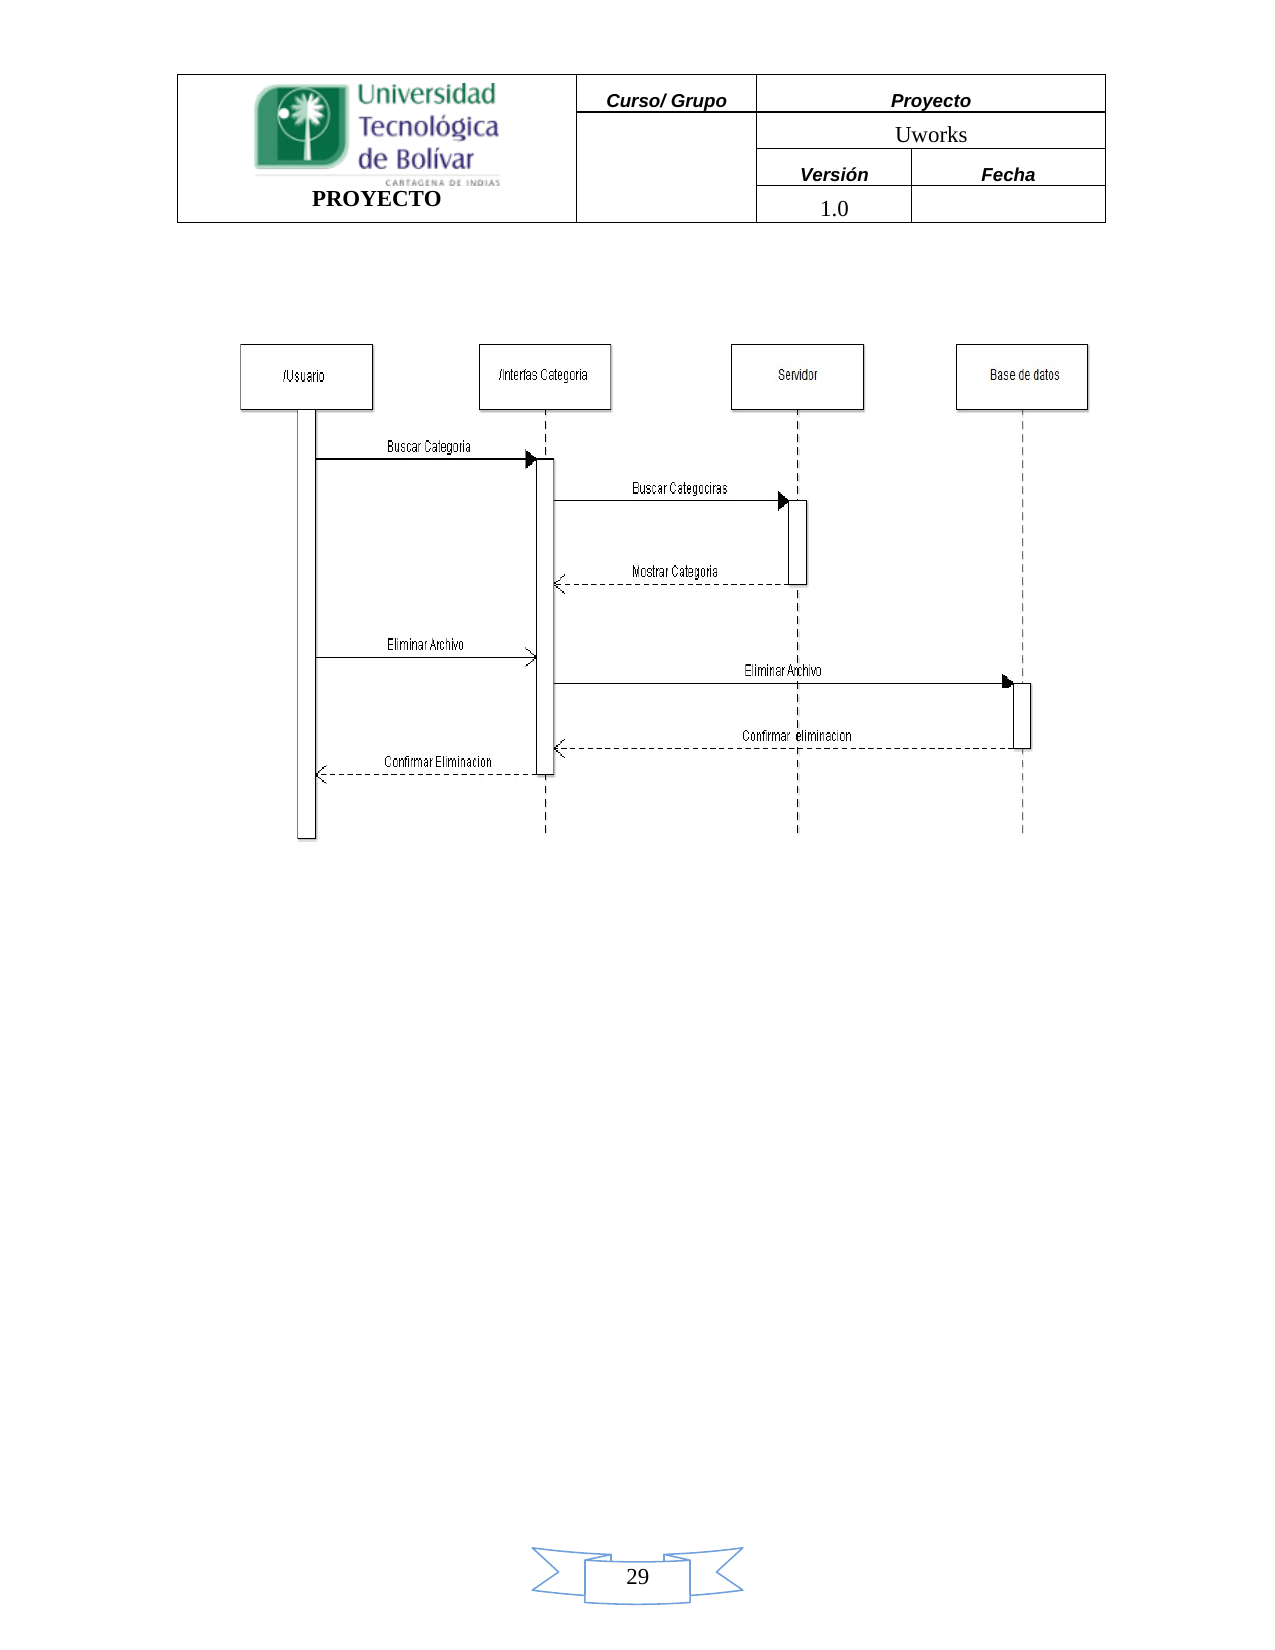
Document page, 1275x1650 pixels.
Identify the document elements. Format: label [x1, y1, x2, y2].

picture [177, 313, 1150, 996]
picture [254, 83, 500, 186]
